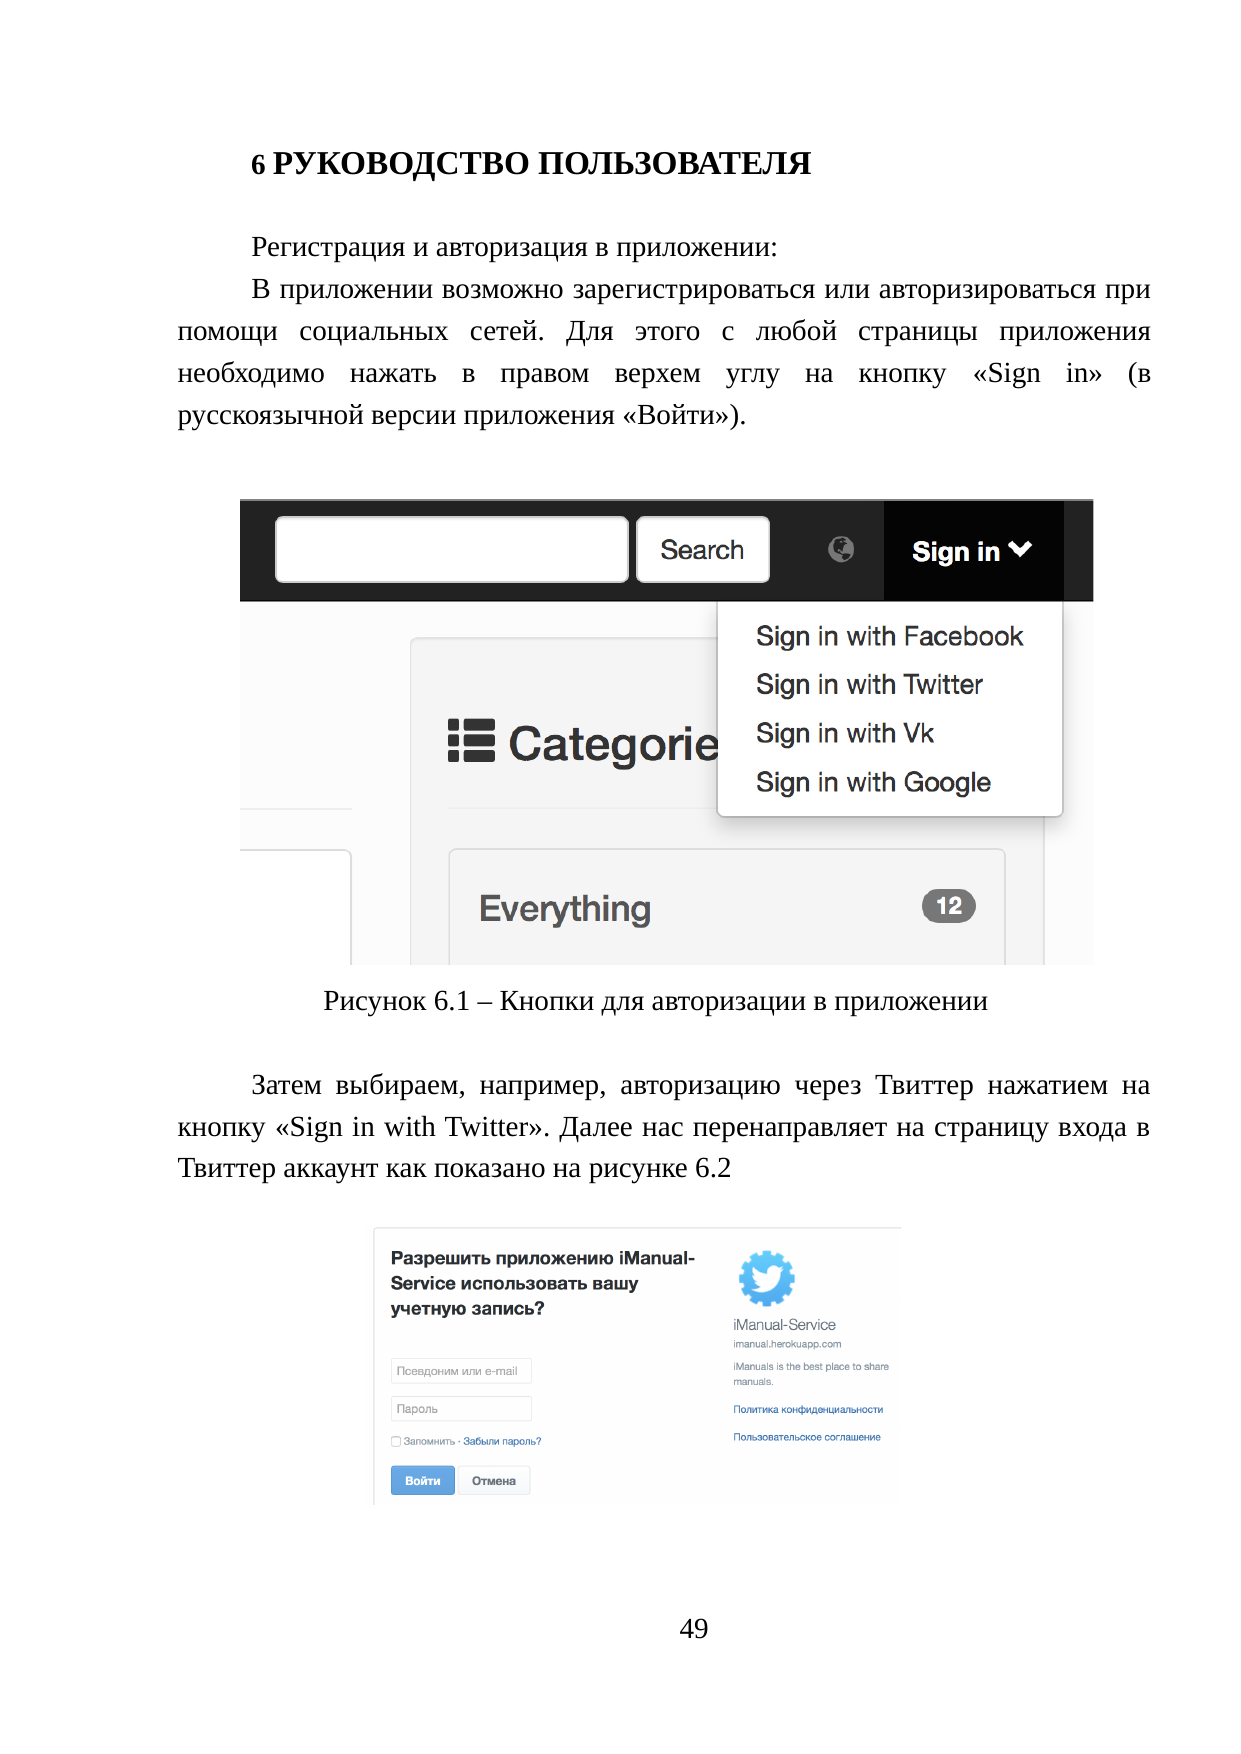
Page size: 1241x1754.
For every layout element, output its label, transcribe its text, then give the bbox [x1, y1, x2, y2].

text Регистрация и авторизация в приложении: [177, 229, 1152, 263]
subtitle 6 РУКОВОДСТВО ПОЛЬЗОВАТЕЛЯ [177, 143, 1152, 181]
picture [240, 499, 1094, 965]
text Рисунок 6.1 – Кнопки для авторизации в приложении [177, 983, 1152, 1017]
picture [364, 1223, 902, 1505]
text Затем выбираем, например, авторизацию через Твиттер нажатием на кнопку «Sign in with Twitter». Далее нас перенаправляет на страницу входа в Твиттер аккаунт как показано на рисунке 6.2 [177, 1067, 1152, 1184]
text В приложении возможно зарегистрироваться или авторизироваться при помощи социальных сетей. Для этого с любой страницы приложения необходимо нажать в правом верхем углу на кнопку «Sign in» (в русскоязычной версии приложения «Войти»). [177, 271, 1152, 430]
